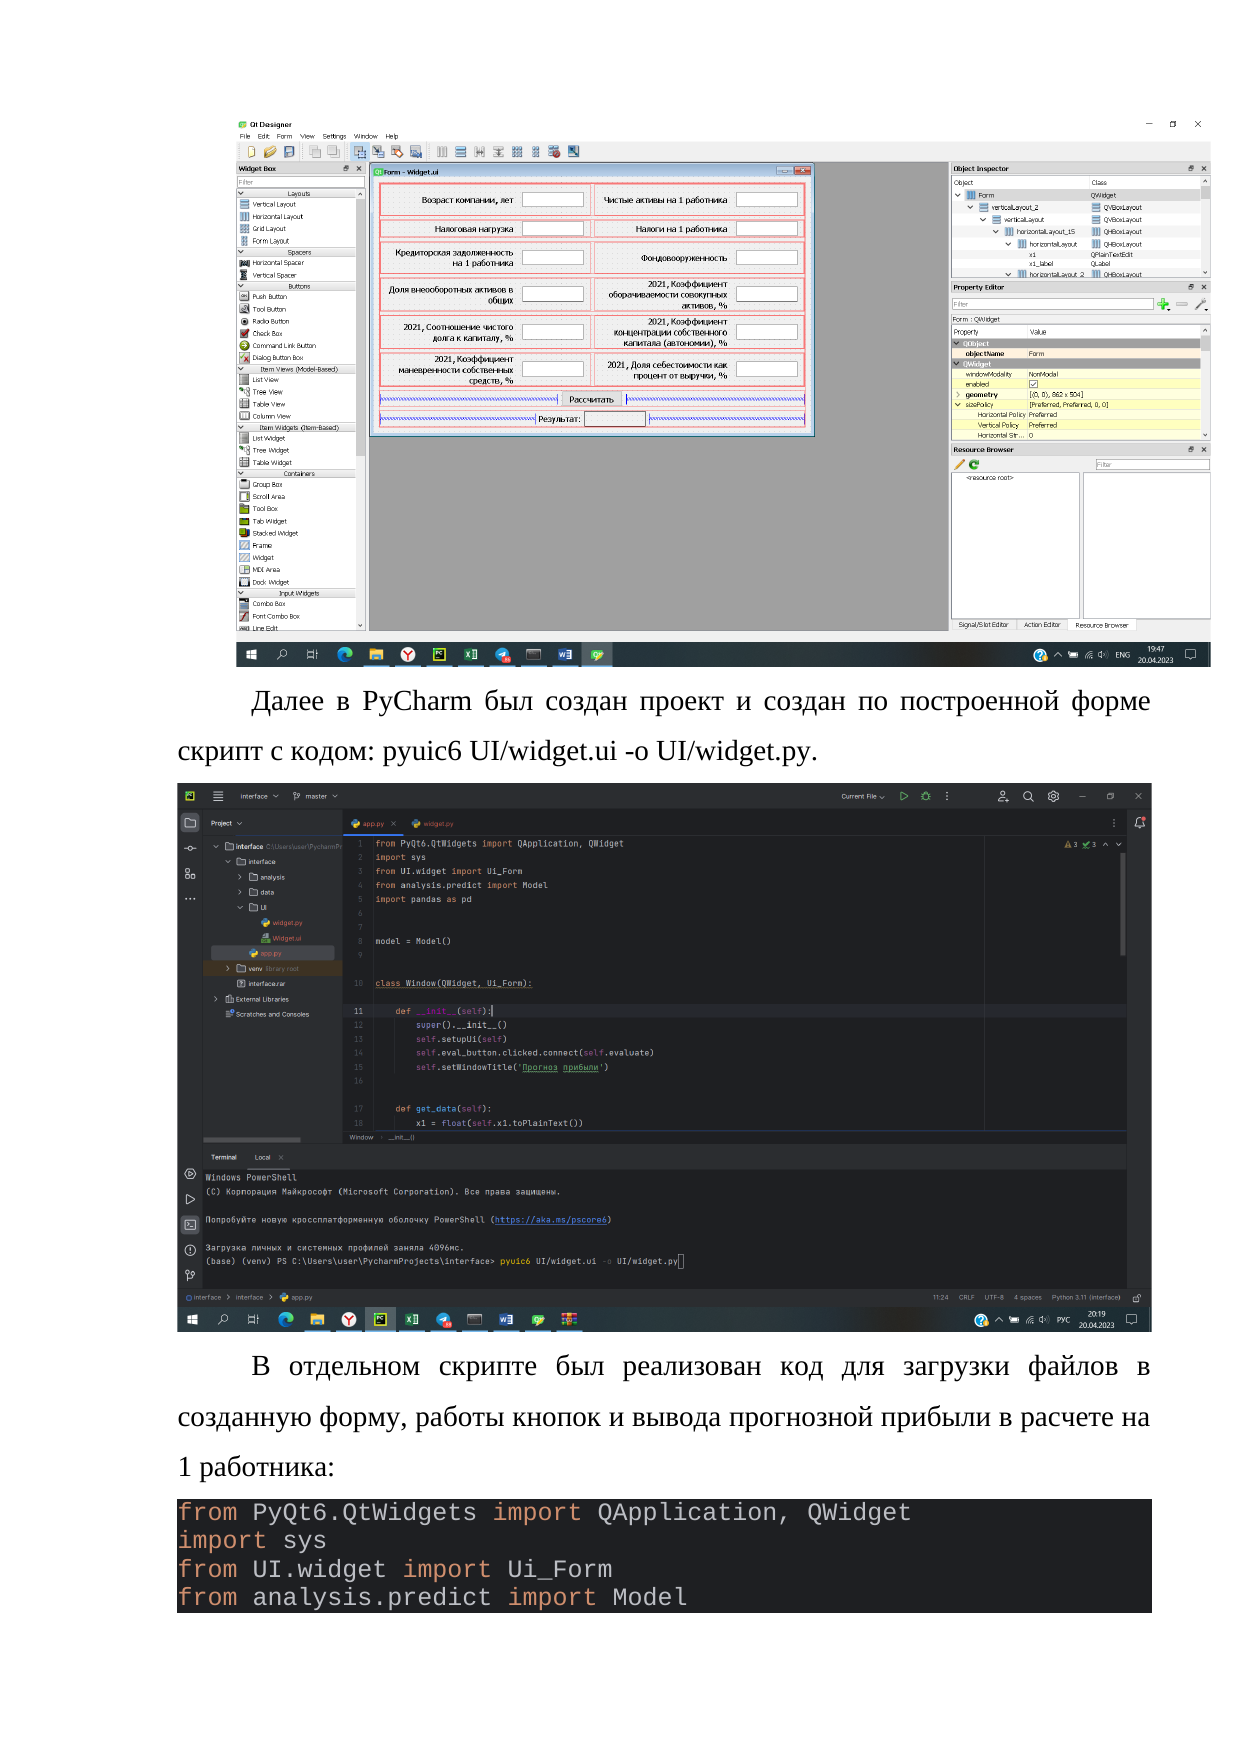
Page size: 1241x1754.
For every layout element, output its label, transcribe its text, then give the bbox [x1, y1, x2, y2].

text Далее в PyCharm был создан проект и создан по построенной форме скрипт с кодом: pyuic6 UI/widget.ui -o UI/widget.py. [177, 683, 1152, 767]
text В отдельном скрипте был реализован код для загрузки файлов в созданную форму, работы кнопок и вывода прогнозной прибыли в расчете на 1 работника: [177, 1348, 1152, 1483]
picture [236, 118, 1211, 667]
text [177, 1499, 1152, 1613]
picture [177, 783, 1152, 1332]
